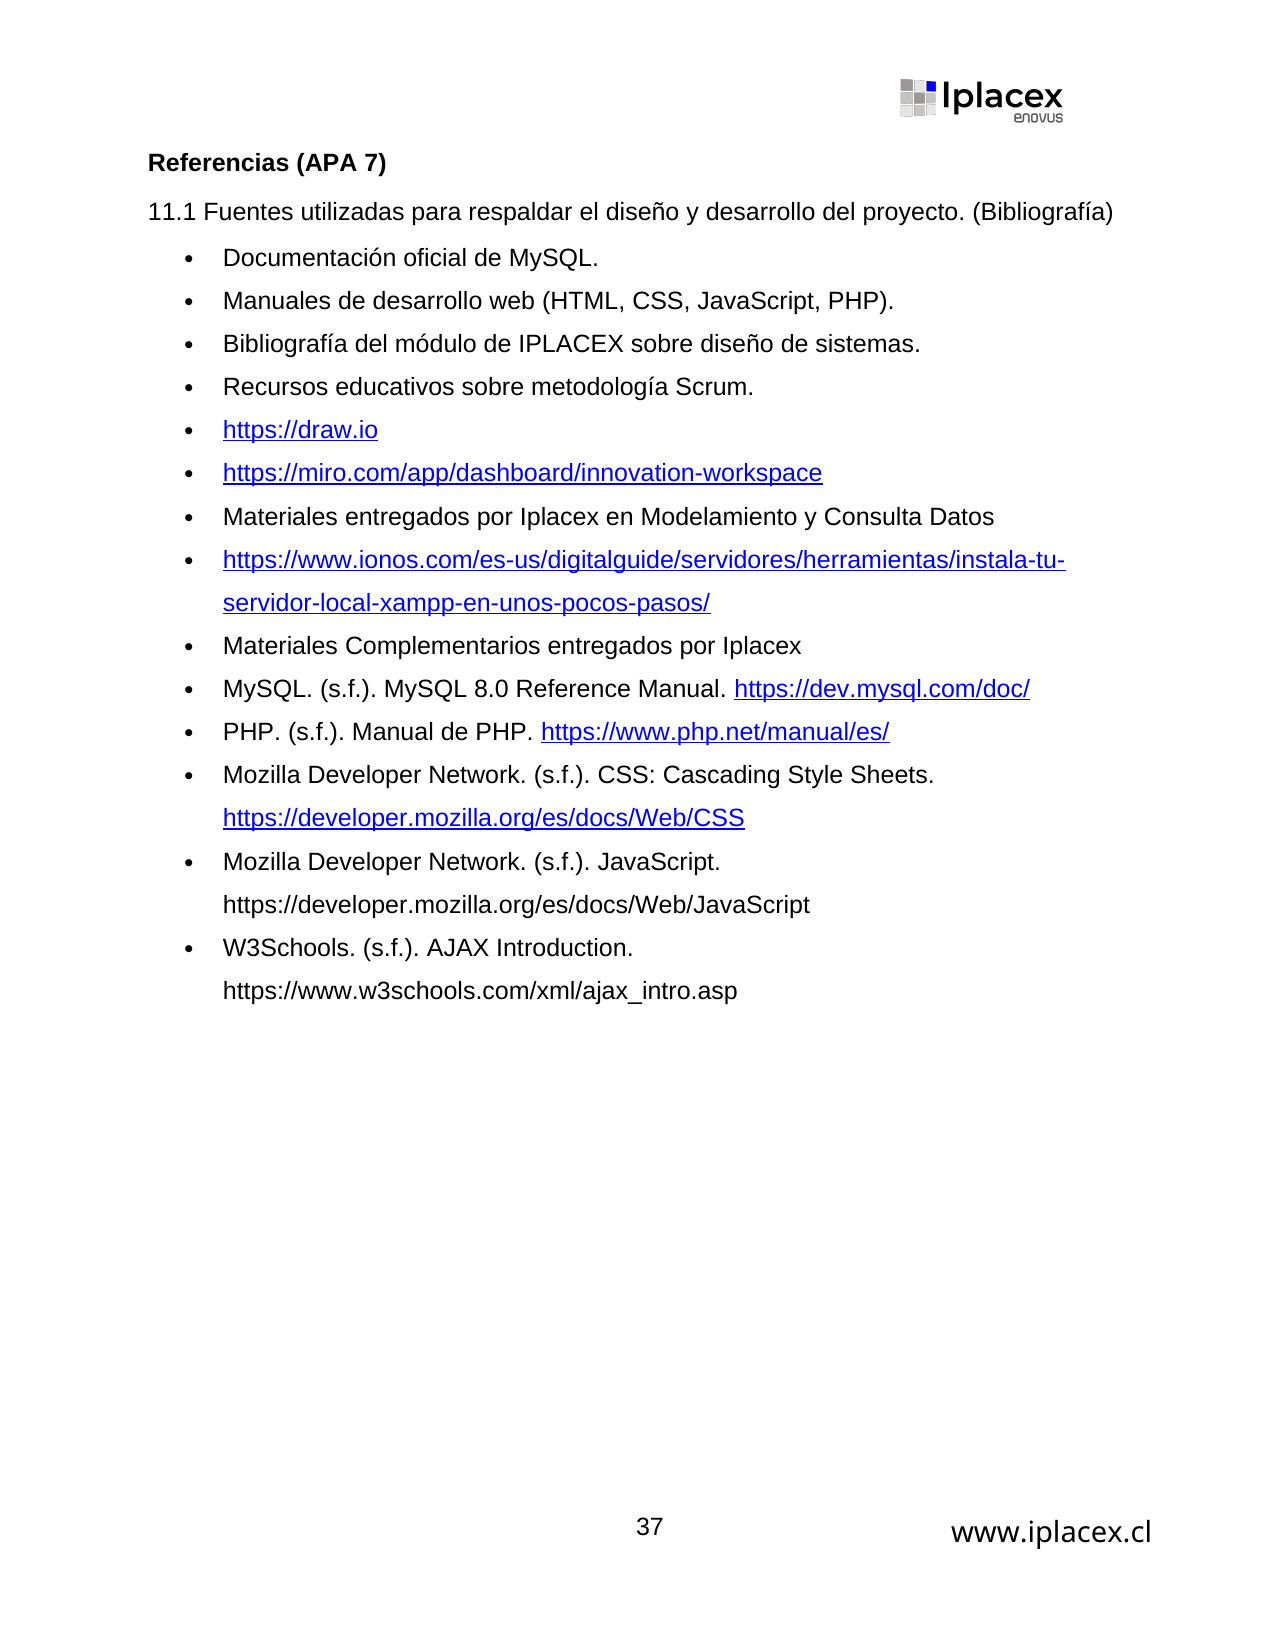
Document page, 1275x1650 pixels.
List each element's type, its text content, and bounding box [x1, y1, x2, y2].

list Mozilla Developer Network. (s.f.). CSS: Cascading Style Sheets. [185, 579, 1152, 608]
list Mozilla Developer Network. (s.f.). JavaScript. https://developer.mozilla.org/es/docs/Web/JavaScript [185, 665, 1152, 737]
list W3Schools. (s.f.). AJAX Introduction. https://www.w3schools.com/xml/ajax_intro.asp [185, 751, 1152, 823]
list Materiales entregados por Iplacex en Modelamiento y Consulta Datos [185, 320, 1152, 349]
list Recursos educativos sobre metodología Scrum. [185, 191, 1152, 219]
list PHP. (s.f.). Manual de PHP. https://www.php.net/manual/es/ [185, 536, 1152, 564]
text https://developer.mozilla.org/es/docs/Web/CSS [223, 622, 1152, 651]
list https://www.ionos.com/es-us/digitalguide/servidores/herramientas/instala-tu-servidor-local-xampp-en-unos-pocos-pasos/ [185, 363, 1152, 435]
list MySQL. (s.f.). MySQL 8.0 Reference Manual. https://dev.mysql.com/doc/ [185, 493, 1152, 521]
list Materiales Complementarios entregados por Iplacex [185, 449, 1152, 478]
list https://draw.io [185, 234, 1152, 263]
list https://miro.com/app/dashboard/innovation-workspace [185, 277, 1152, 306]
list Bibliografía del módulo de IPLACEX sobre diseño de sistemas. [185, 148, 1152, 176]
picture [894, 73, 1069, 128]
